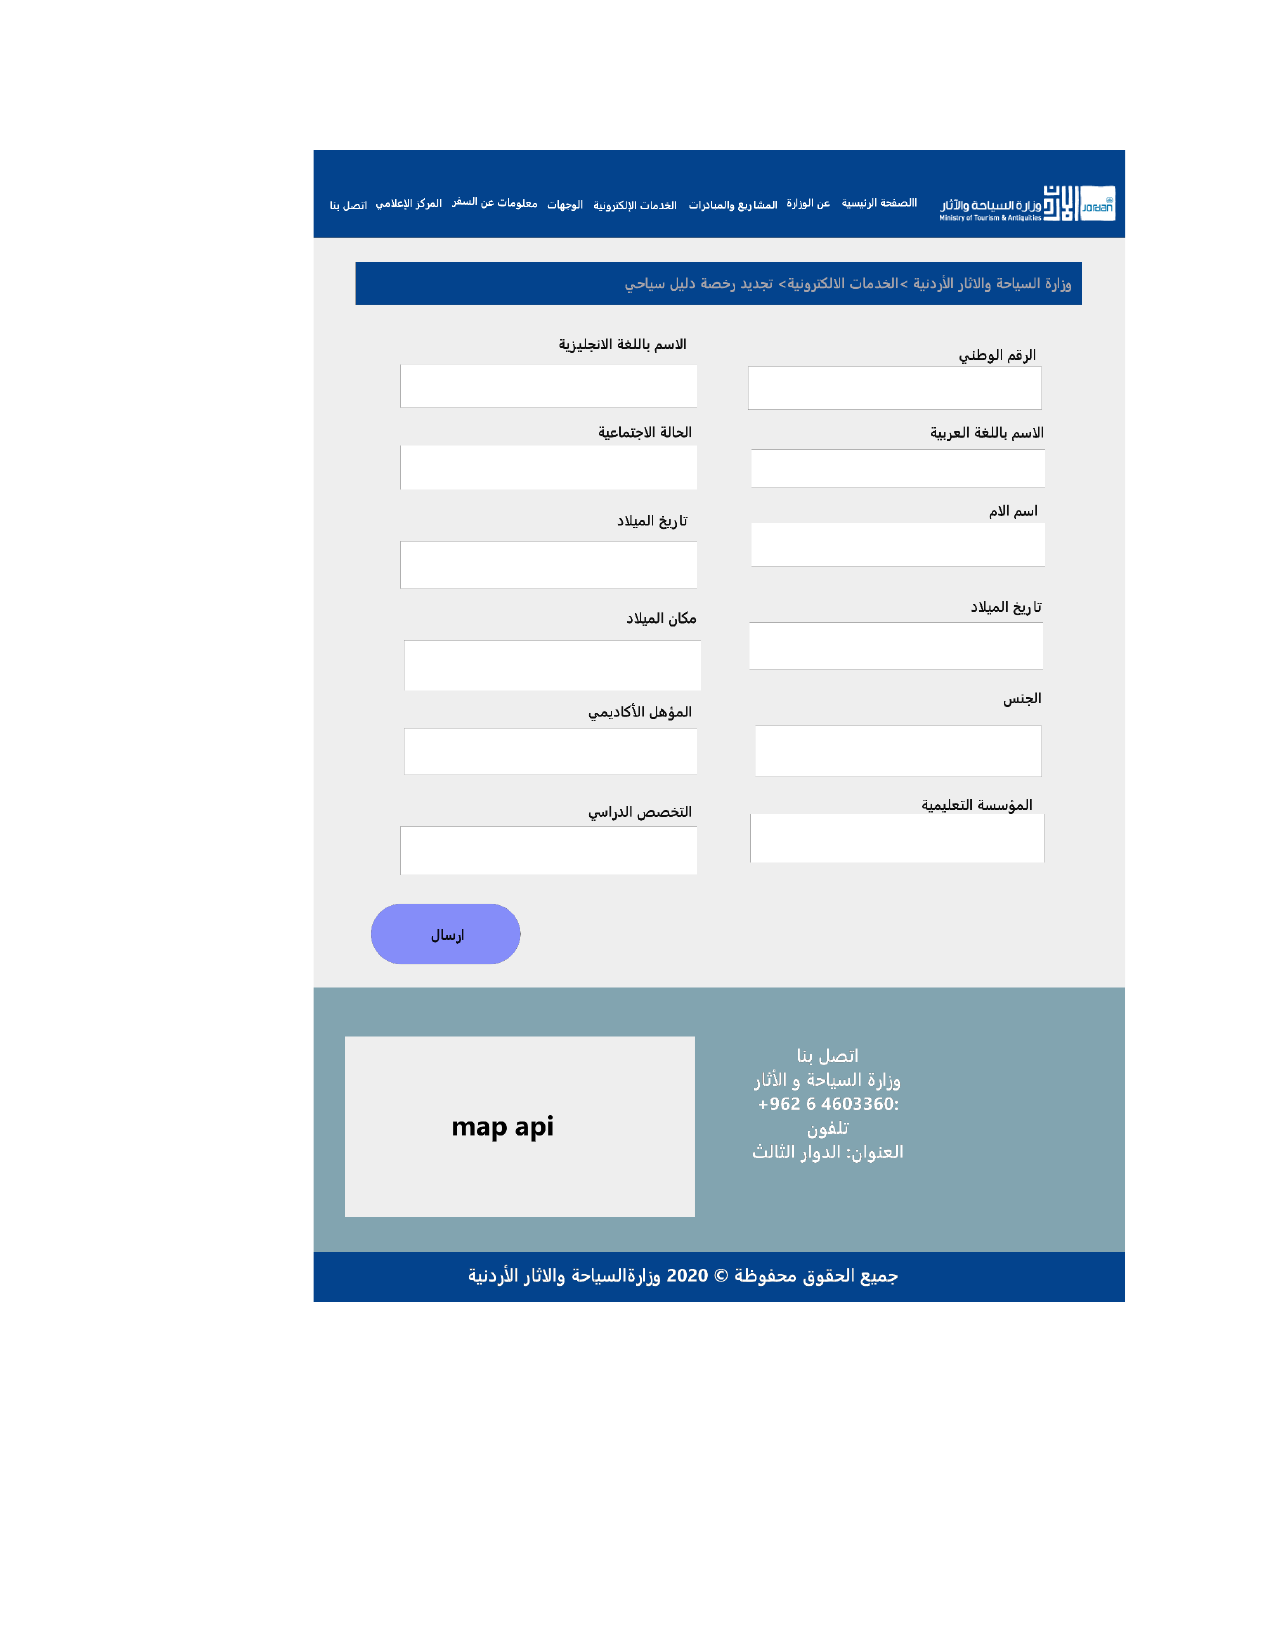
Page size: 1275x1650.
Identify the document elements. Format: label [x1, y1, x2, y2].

picture [313, 150, 1125, 1302]
